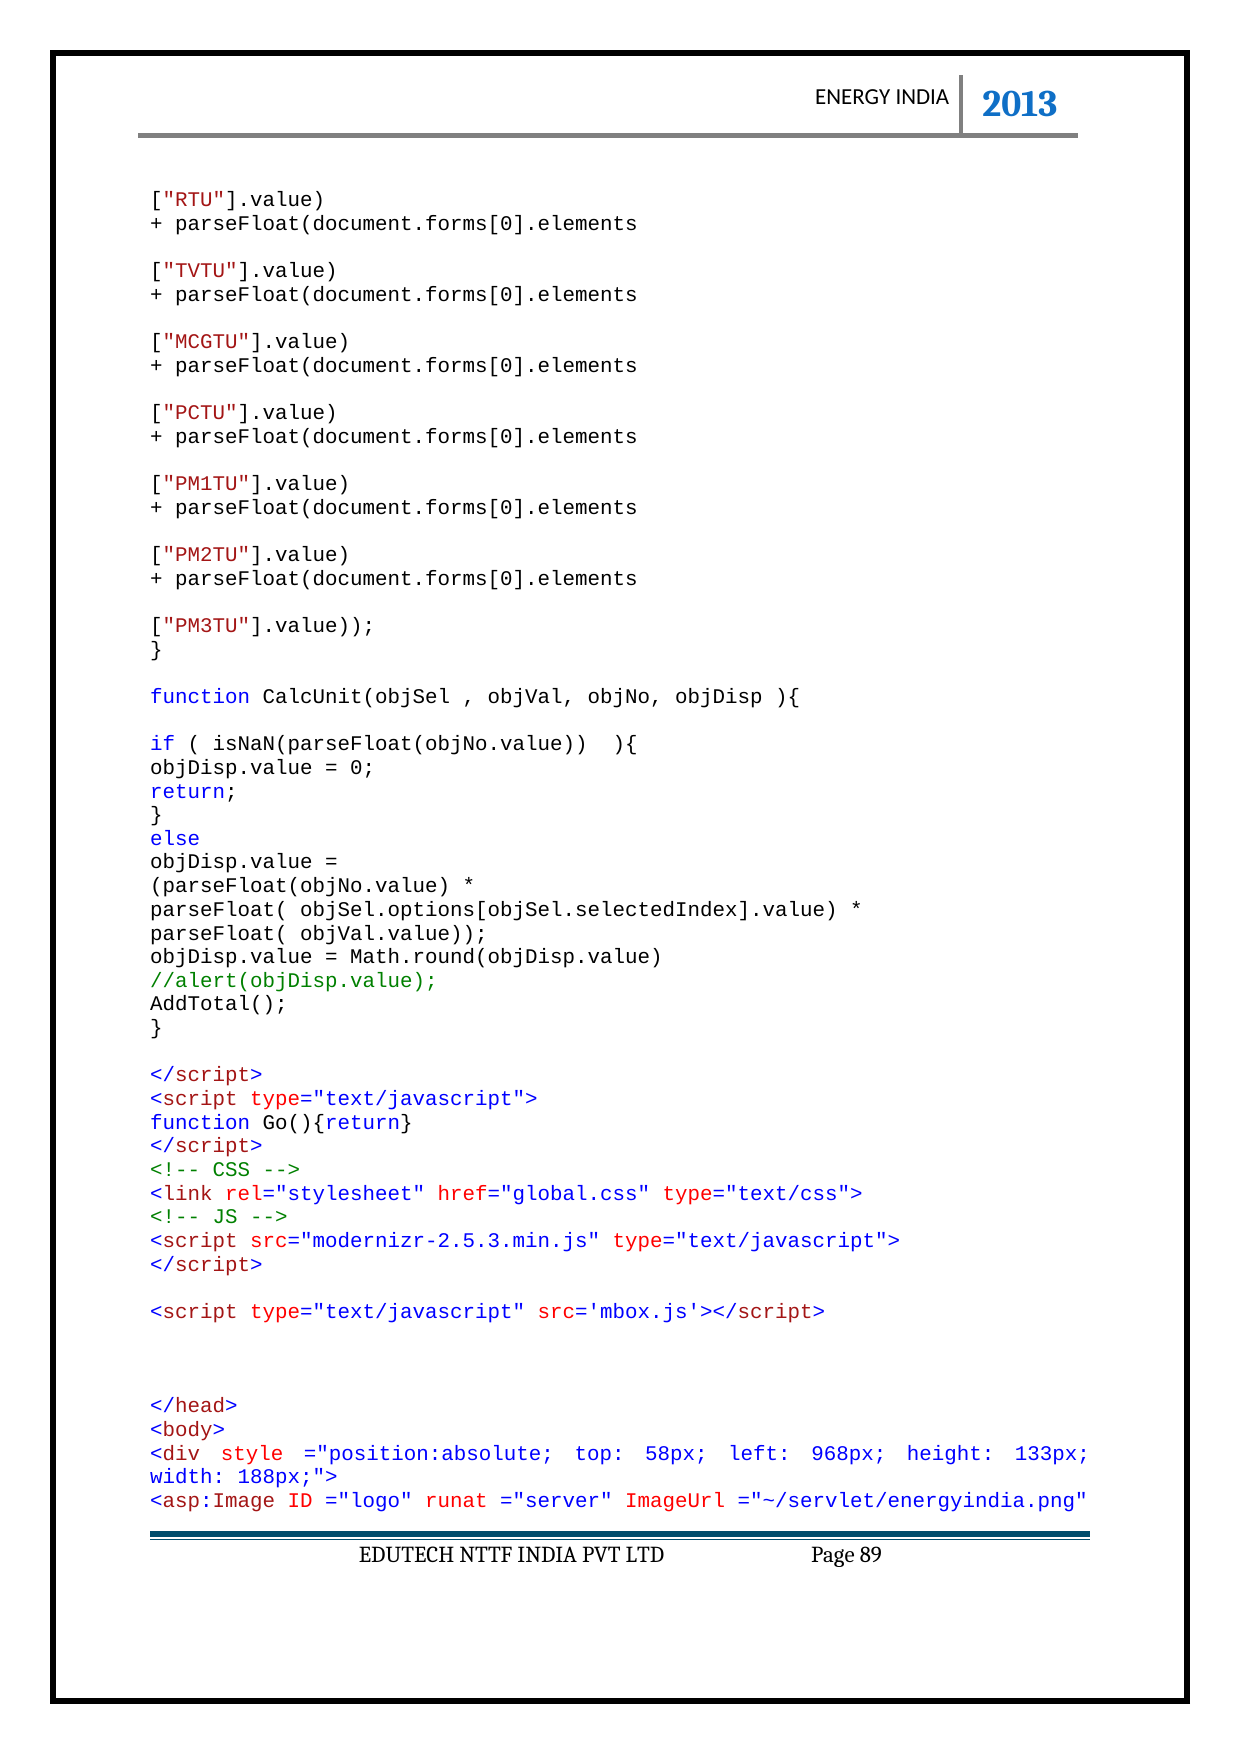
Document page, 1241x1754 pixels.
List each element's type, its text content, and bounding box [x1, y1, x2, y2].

text <div style ="position:absolute; top: 58px; left: 968px; height: 133px; width: 188px;"> [150, 1443, 1090, 1490]
text function Go(){return} [150, 1112, 1090, 1135]
text return; [150, 781, 1090, 804]
text <script src="modernizr-2.5.3.min.js" type="text/javascript"> [150, 1230, 1090, 1253]
text </script> [150, 1135, 1090, 1159]
text parseFloat( objSel.options[objSel.selectedIndex].value) * [150, 899, 1090, 922]
text ["PM3TU"].value)); [150, 615, 1090, 639]
text } [150, 804, 1090, 828]
text + parseFloat(document.forms[0].elements [150, 568, 1090, 591]
text parseFloat( objVal.value)); [150, 922, 1090, 946]
text ["RTU"].value) [150, 189, 1090, 213]
text AddTotal(); [150, 993, 1090, 1017]
text <asp:Image ID ="logo" runat ="server" ImageUrl ="~/servlet/energyindia.png" [150, 1490, 1090, 1514]
text <body> [150, 1419, 1090, 1443]
text objDisp.value = 0; [150, 757, 1090, 781]
text </script> [150, 1064, 1090, 1088]
text if ( isNaN(parseFloat(objNo.value)) ){ [150, 733, 1090, 757]
text <link rel="stylesheet" href="global.css" type="text/css"> [150, 1183, 1090, 1206]
text objDisp.value = Math.round(objDisp.value) [150, 946, 1090, 970]
text + parseFloat(document.forms[0].elements [150, 213, 1090, 237]
text objDisp.value = [150, 852, 1090, 875]
text ["PCTU"].value) [150, 402, 1090, 426]
text } [150, 1017, 1090, 1041]
text //alert(objDisp.value); [150, 970, 1090, 993]
text ["TVTU"].value) [150, 260, 1090, 284]
text <script type="text/javascript" src='mbox.js'></script> [150, 1301, 1090, 1324]
text + parseFloat(document.forms[0].elements [150, 284, 1090, 308]
text ["PM1TU"].value) [150, 473, 1090, 497]
text ["PM2TU"].value) [150, 544, 1090, 568]
text (parseFloat(objNo.value) * [150, 875, 1090, 899]
text else [150, 828, 1090, 852]
text + parseFloat(document.forms[0].elements [150, 355, 1090, 379]
text <script type="text/javascript"> [150, 1088, 1090, 1112]
text <!-- CSS --> [150, 1159, 1090, 1183]
text + parseFloat(document.forms[0].elements [150, 426, 1090, 449]
text <!-- JS --> [150, 1206, 1090, 1230]
text ["MCGTU"].value) [150, 331, 1090, 355]
text } [150, 639, 1090, 662]
text function CalcUnit(objSel , objVal, objNo, objDisp ){ [150, 686, 1090, 710]
text </script> [150, 1253, 1090, 1277]
text </head> [150, 1395, 1090, 1419]
text + parseFloat(document.forms[0].elements [150, 497, 1090, 521]
